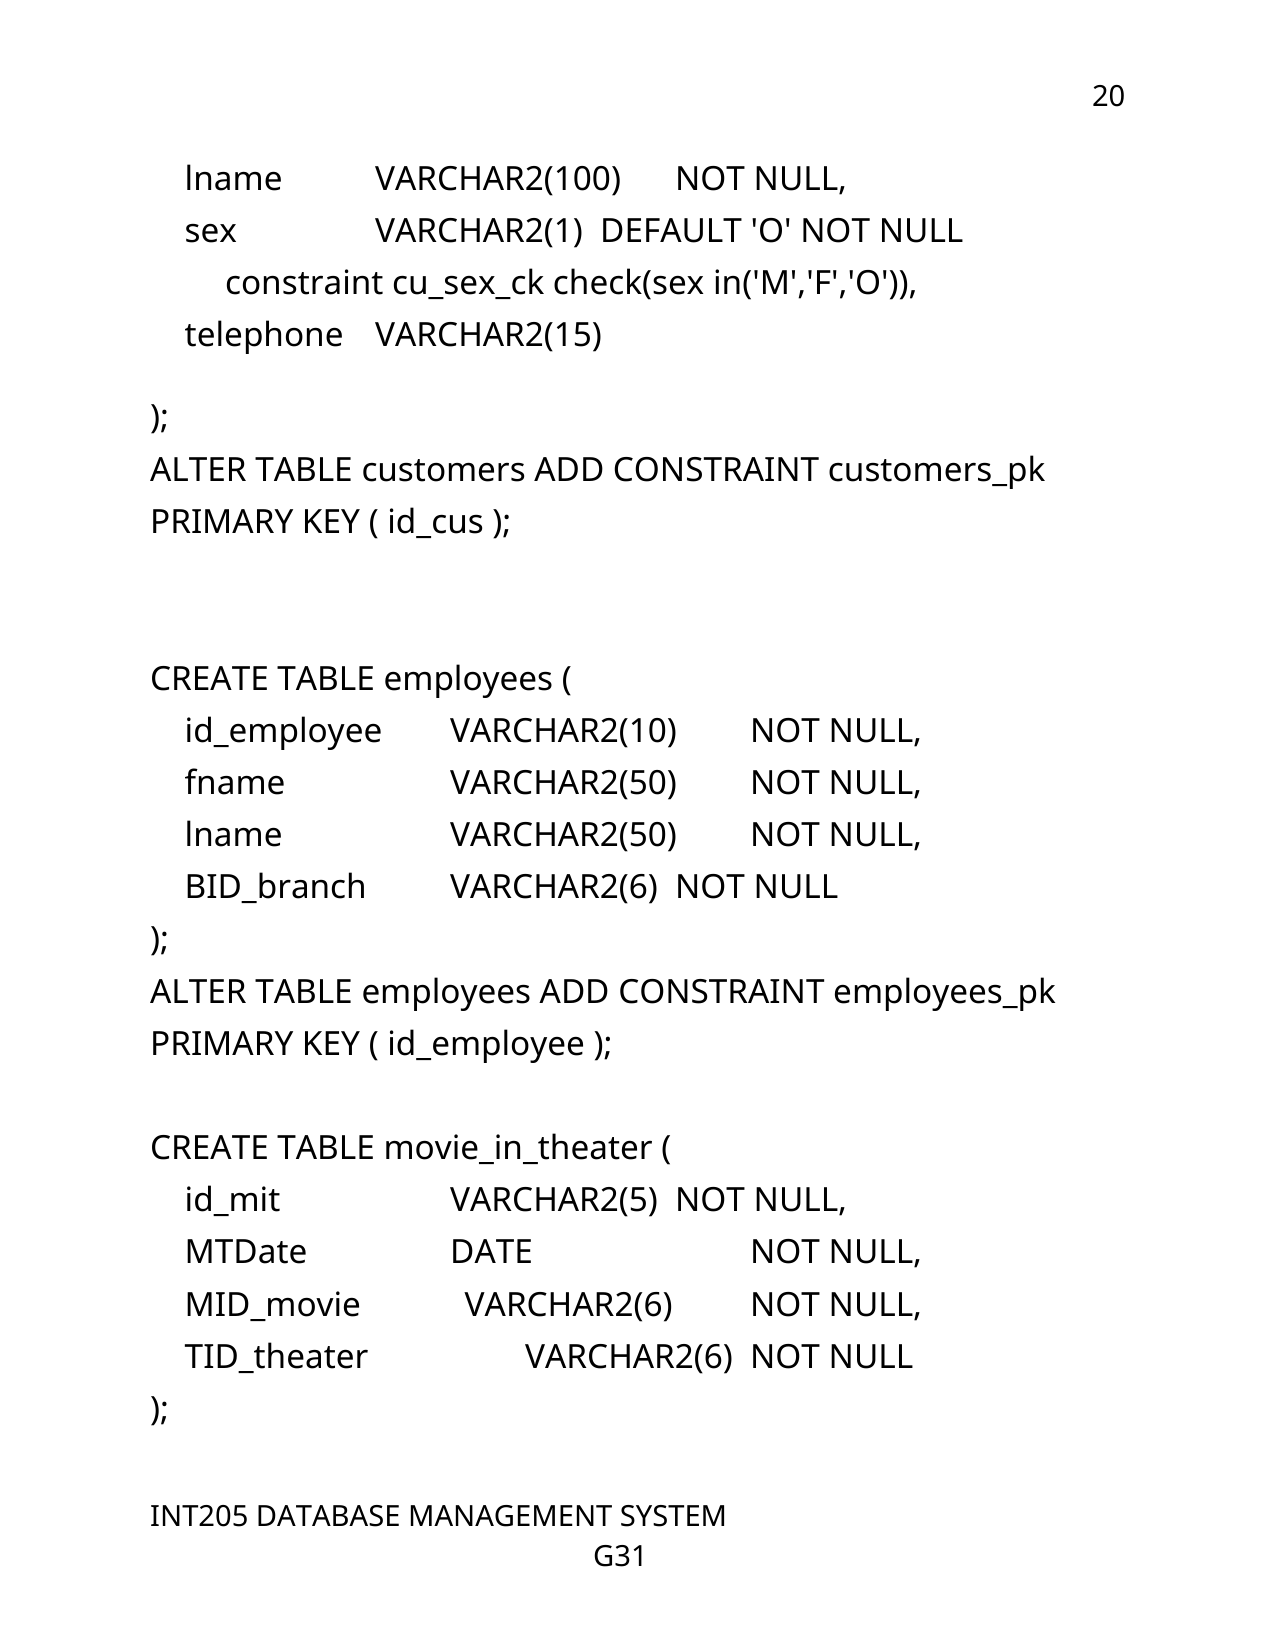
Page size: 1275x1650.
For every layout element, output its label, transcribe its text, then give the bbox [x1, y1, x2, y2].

text sex VARCHAR2(1) DEFAULT 'O' NOT NULL [150, 207, 1125, 252]
text ); [150, 915, 1125, 961]
text MID_movie VARCHAR2(6) NOT NULL, [150, 1281, 1125, 1326]
text ); [150, 393, 1125, 439]
text lname VARCHAR2(50) NOT NULL, [150, 811, 1125, 856]
text CREATE TABLE employees ( [150, 654, 1125, 700]
text BID_branch VARCHAR2(6) NOT NULL [150, 863, 1125, 908]
text lname VARCHAR2(100) NOT NULL, [150, 154, 1125, 200]
text TID_theater VARCHAR2(6) NOT NULL [150, 1333, 1125, 1378]
text id_mit VARCHAR2(5) NOT NULL, [150, 1176, 1125, 1222]
text fname VARCHAR2(50) NOT NULL, [150, 759, 1125, 804]
text telephone VARCHAR2(15) [150, 311, 1125, 356]
text CREATE TABLE movie_in_theater ( [150, 1124, 1125, 1169]
text MTDate DATE NOT NULL, [150, 1228, 1125, 1274]
text id_employee VARCHAR2(10) NOT NULL, [150, 706, 1125, 752]
text ALTER TABLE customers ADD CONSTRAINT customers_pk PRIMARY KEY ( id_cus ); [150, 446, 1125, 543]
text ); [150, 1385, 1125, 1430]
text constraint cu_sex_ck check(sex in('M','F','O')), [150, 259, 1125, 304]
text ALTER TABLE employees ADD CONSTRAINT employees_pk PRIMARY KEY ( id_employee ); [150, 967, 1125, 1065]
